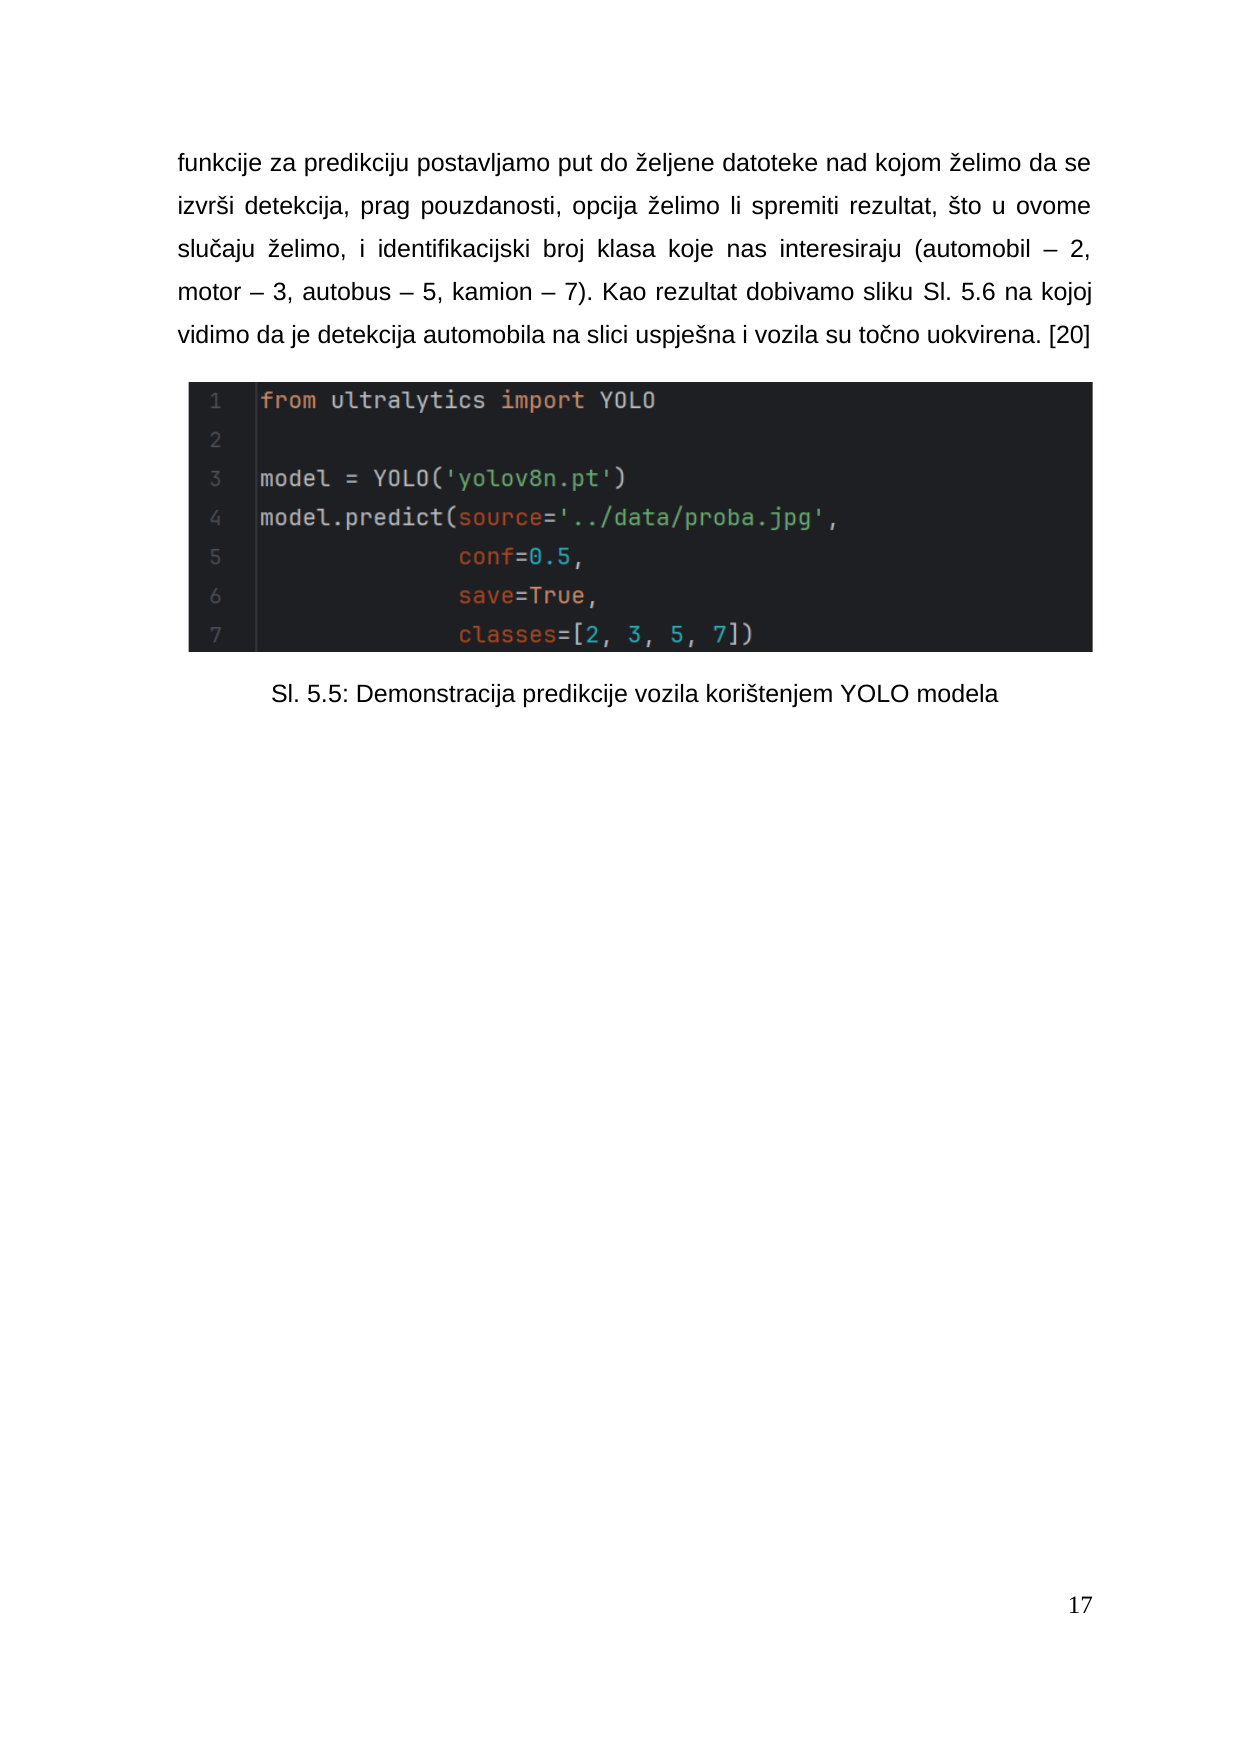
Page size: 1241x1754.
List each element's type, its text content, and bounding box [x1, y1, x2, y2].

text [177, 148, 1092, 349]
picture [188, 382, 1093, 652]
